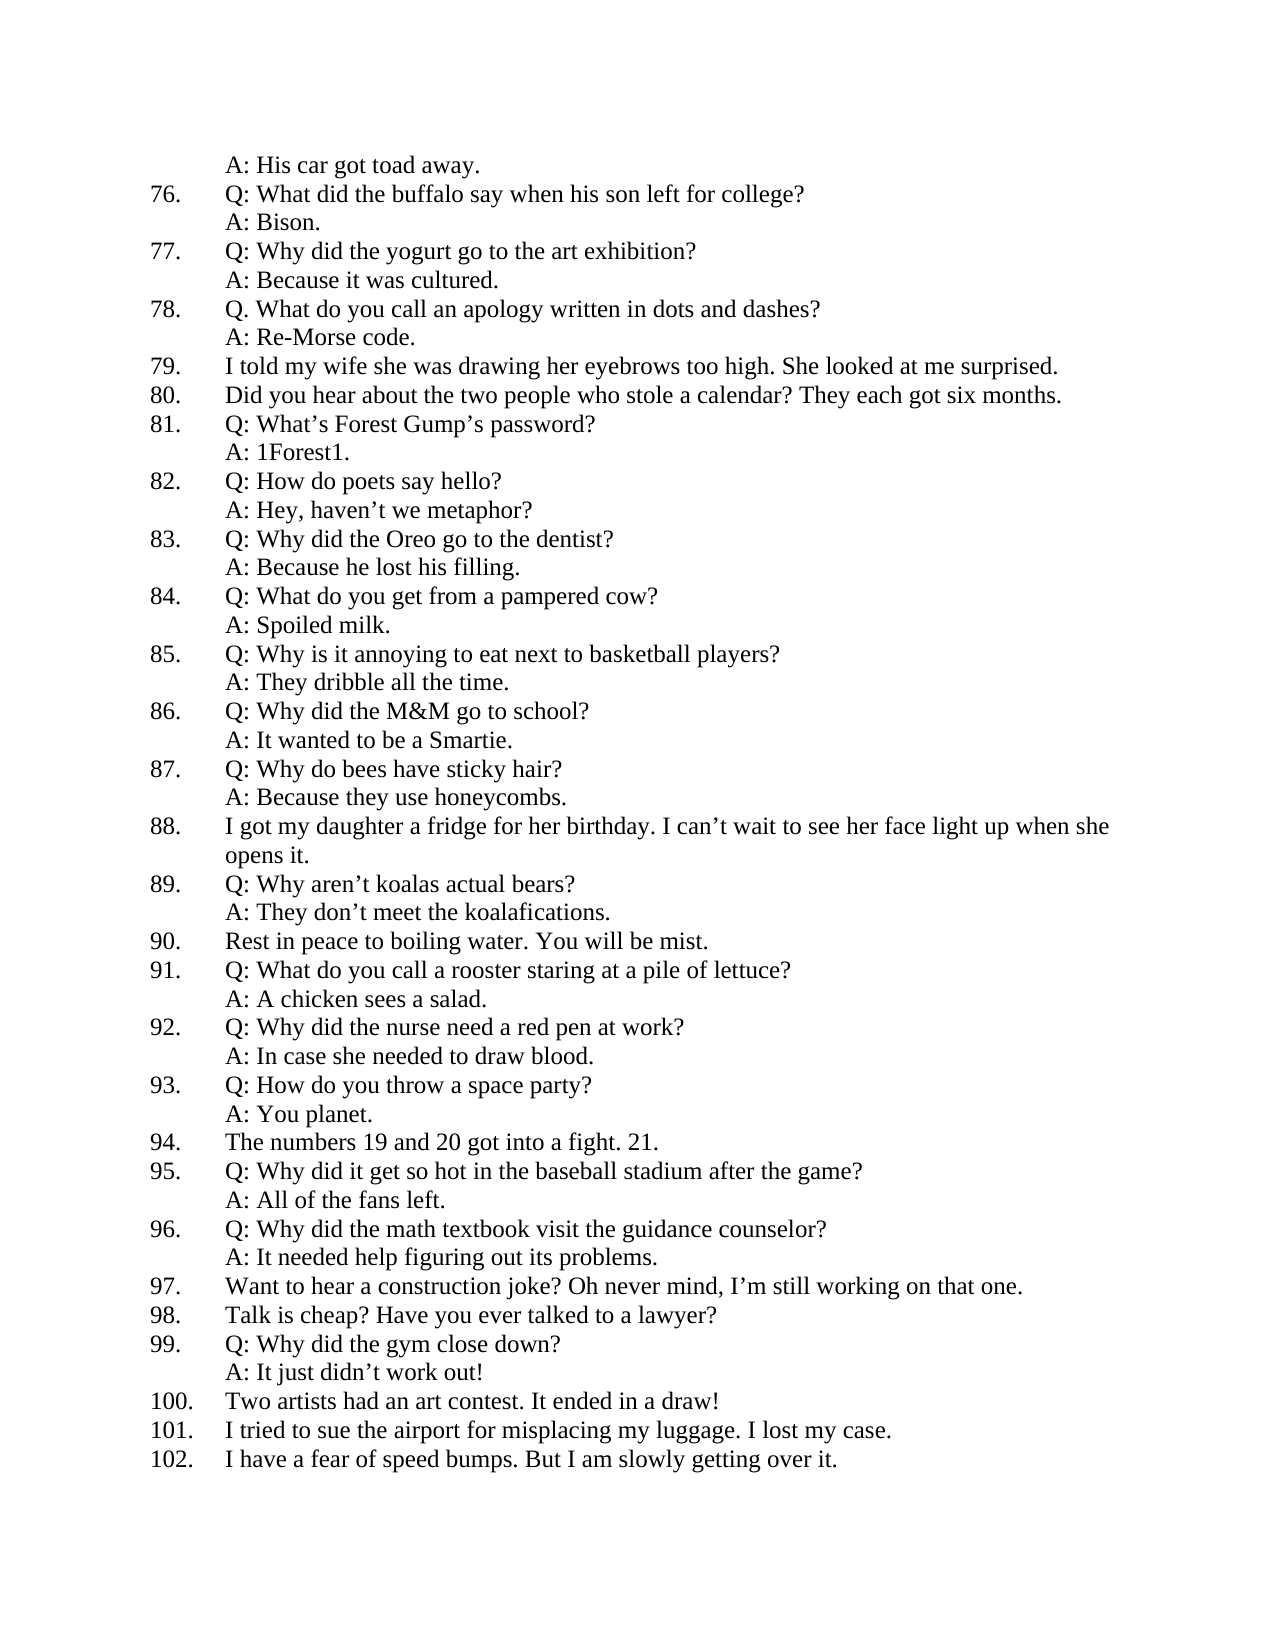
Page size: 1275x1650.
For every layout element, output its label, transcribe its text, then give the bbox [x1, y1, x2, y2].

list Want to hear a construction joke? Oh never mind, I’m still working on that one. [150, 1271, 1125, 1300]
list I tried to sue the airport for misplacing my luggage. I lost my case. [150, 1415, 1125, 1444]
list Q: Why did the nurse need a red pen at work? [150, 1012, 1125, 1041]
list Rest in peace to boiling water. You will be mist. [150, 926, 1125, 955]
list Q: Why aren’t koalas actual bears? [150, 869, 1125, 897]
list Q: What’s Forest Gump’s password? [150, 409, 1125, 437]
list A: Spoiled milk. [225, 610, 1125, 639]
list A: In case she needed to draw blood. [225, 1041, 1125, 1070]
list A: They don’t meet the koalafications. [225, 897, 1125, 926]
list Did you hear about the two people who stole a calendar? They each got six months. [150, 380, 1125, 409]
list Q: Why did the M&M go to school? [150, 696, 1125, 725]
list A: It wanted to be a Smartie. [225, 725, 1125, 754]
list A: You planet. [225, 1099, 1125, 1127]
list A: It needed help figuring out its problems. [225, 1242, 1125, 1271]
list I have a fear of speed bumps. But I am slowly getting over it. [150, 1444, 1125, 1472]
list A: All of the fans left. [225, 1185, 1125, 1214]
list A: Because they use honeycombs. [225, 782, 1125, 811]
list I got my daughter a fridge for her birthday. I can’t wait to see her face light up when she opens it. [150, 811, 1125, 869]
list Two artists had an art contest. It ended in a draw! [150, 1386, 1125, 1415]
list Q: Why did the gym close down? [150, 1329, 1125, 1357]
list A: Because it was cultured. [225, 265, 1125, 294]
list A: 1Forest1. [225, 437, 1125, 466]
list A: A chicken sees a salad. [225, 984, 1125, 1012]
list Q: What did the buffalo say when his son left for college? [150, 179, 1125, 207]
list A: It just didn’t work out! [225, 1357, 1125, 1386]
list Q: How do you throw a space party? [150, 1070, 1125, 1099]
list Q. What do you call an apology written in dots and dashes? [150, 294, 1125, 322]
list The numbers 19 and 20 got into a fight. 21. [150, 1127, 1125, 1156]
list Q: What do you get from a pampered cow? [150, 581, 1125, 610]
list A: They dribble all the time. [225, 667, 1125, 696]
list Q: What do you call a rooster staring at a pile of lettuce? [150, 955, 1125, 984]
list Q: Why is it annoying to eat next to basketball players? [150, 639, 1125, 667]
list A: Because he lost his filling. [225, 552, 1125, 581]
list Q: Why did it get so hot in the baseball stadium after the game? [150, 1156, 1125, 1185]
list A: Bison. [225, 207, 1125, 236]
list Q: How do poets say hello? [150, 466, 1125, 495]
list Q: Why did the Oreo go to the dentist? [150, 524, 1125, 552]
list Q: Why do bees have sticky hair? [150, 754, 1125, 782]
list A: Hey, haven’t we metaphor? [225, 495, 1125, 524]
list A: Re-Morse code. [225, 322, 1125, 351]
list Talk is cheap? Have you ever talked to a lawyer? [150, 1300, 1125, 1329]
list Q: Why did the math textbook visit the guidance counselor? [150, 1214, 1125, 1242]
list I told my wife she was drawing her eyebrows too high. She looked at me surprised. [150, 351, 1125, 380]
list Q: Why did the yogurt go to the art exhibition? [150, 236, 1125, 265]
list A: His car got toad away. [225, 150, 1125, 179]
